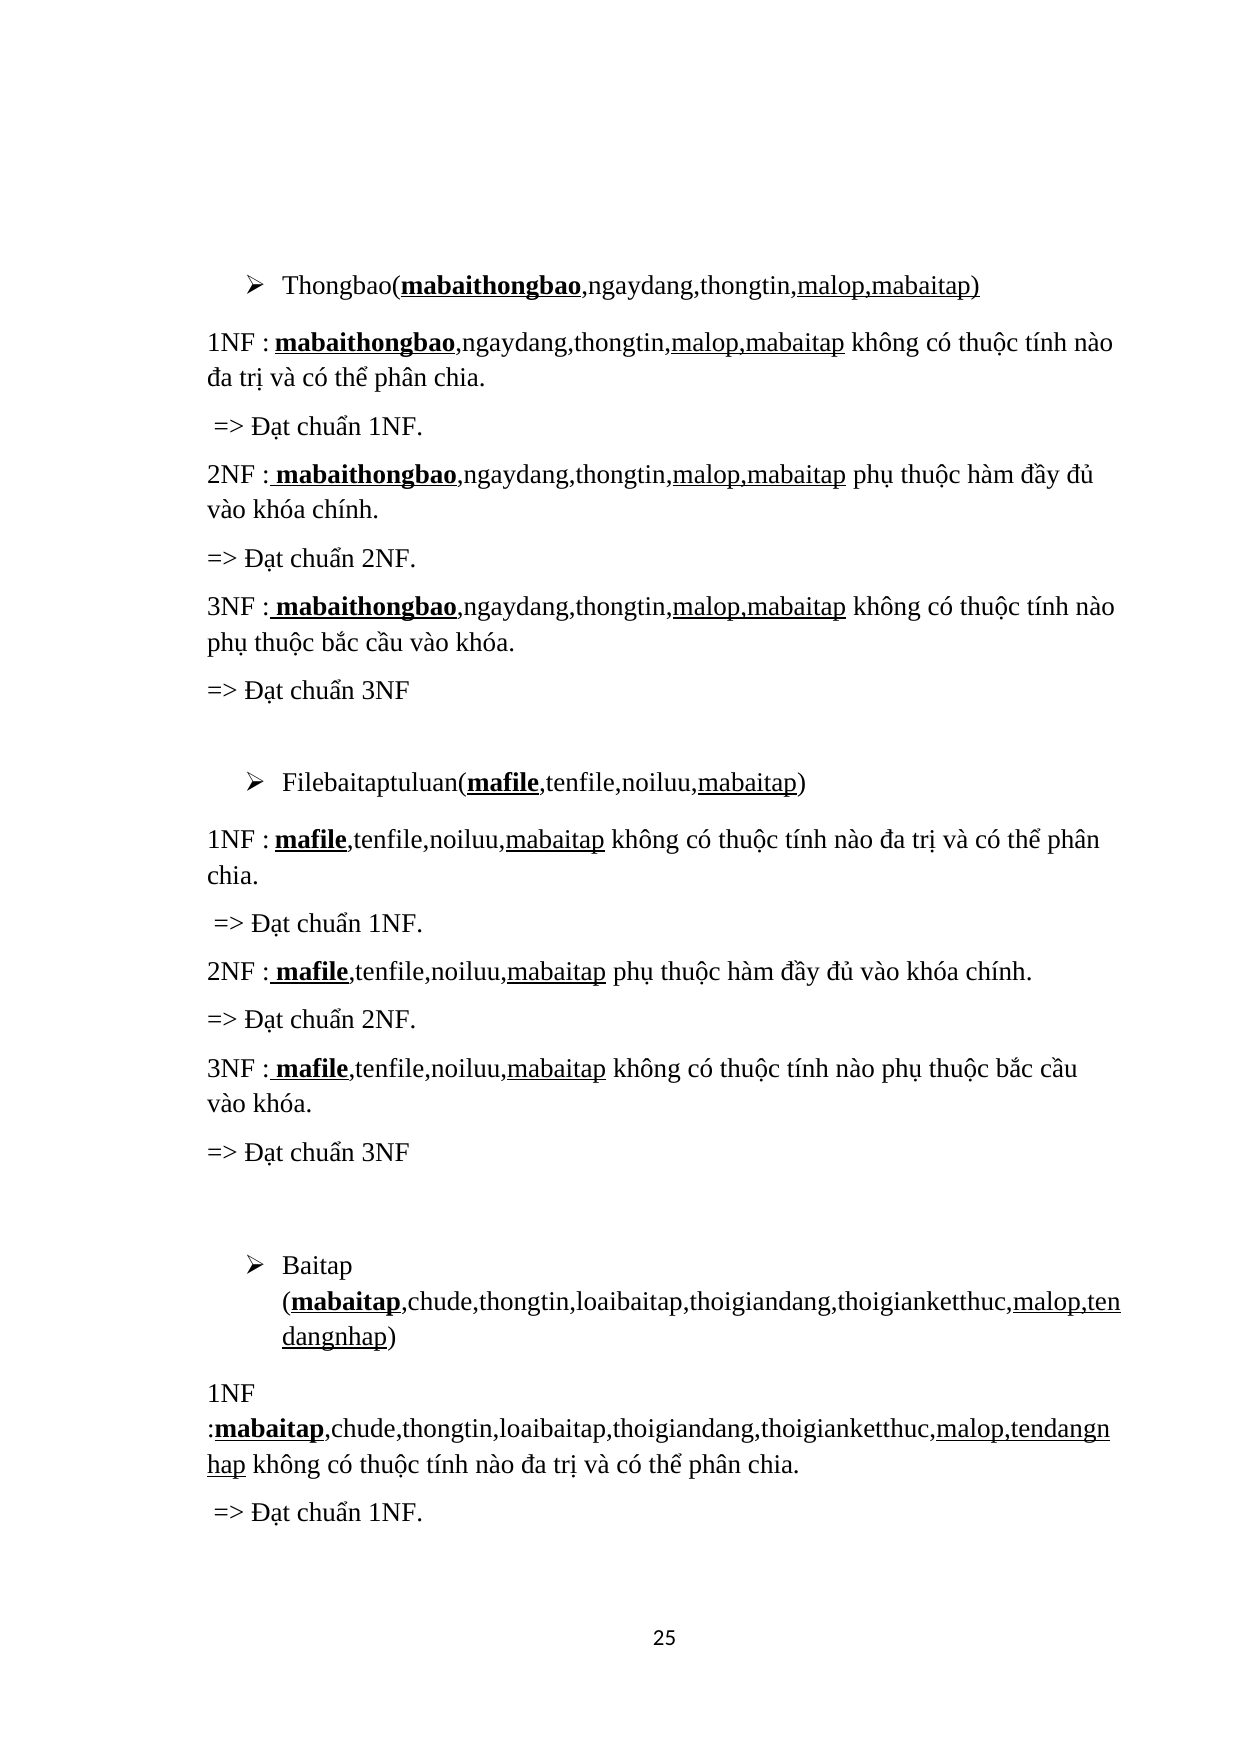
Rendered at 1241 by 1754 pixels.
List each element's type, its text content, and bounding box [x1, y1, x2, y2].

text 3NF : mafile,tenfile,noiluu,mabaitap không có thuộc tính nào phụ thuộc bắc cầu vào khóa. [207, 1052, 1122, 1118]
list Thongbao(mabaithongbao,ngaydang,thongtin,malop,mabaitap) [244, 269, 1122, 300]
text => Đạt chuẩn 3NF [207, 1136, 1122, 1167]
text => Đạt chuẩn 3NF [207, 674, 1122, 705]
text 2NF : mabaithongbao,ngaydang,thongtin,malop,mabaitap phụ thuộc hàm đầy đủ vào khóa chính. [207, 458, 1122, 525]
text => Đạt chuẩn 1NF. [207, 907, 1122, 938]
text 1NF :mabaitap,chude,thongtin,loaibaitap,thoigiandang,thoigianketthuc,malop,tendangnhap không có thuộc tính nào đa trị và có thể phân chia. [207, 1377, 1122, 1479]
text 2NF : mafile,tenfile,noiluu,mabaitap phụ thuộc hàm đầy đủ vào khóa chính. [207, 955, 1122, 986]
text 3NF : mabaithongbao,ngaydang,thongtin,malop,mabaitap không có thuộc tính nào phụ thuộc bắc cầu vào khóa. [207, 590, 1122, 657]
text 1NF : mabaithongbao,ngaydang,thongtin,malop,mabaitap không có thuộc tính nào đa trị và có thể phân chia. [207, 326, 1122, 392]
text => Đạt chuẩn 1NF. [207, 1497, 1122, 1528]
list Filebaitaptuluan(mafile,tenfile,noiluu,mabaitap) [244, 766, 1122, 797]
text => Đạt chuẩn 2NF. [207, 1003, 1122, 1034]
text 1NF : mafile,tenfile,noiluu,mabaitap không có thuộc tính nào đa trị và có thể phân chia. [207, 823, 1122, 890]
text => Đạt chuẩn 1NF. [207, 409, 1122, 441]
list Baitap(mabaitap,chude,thongtin,loaibaitap,thoigiandang,thoigianketthuc,malop,tendangnhap) [244, 1249, 1122, 1351]
text => Đạt chuẩn 2NF. [207, 542, 1122, 573]
